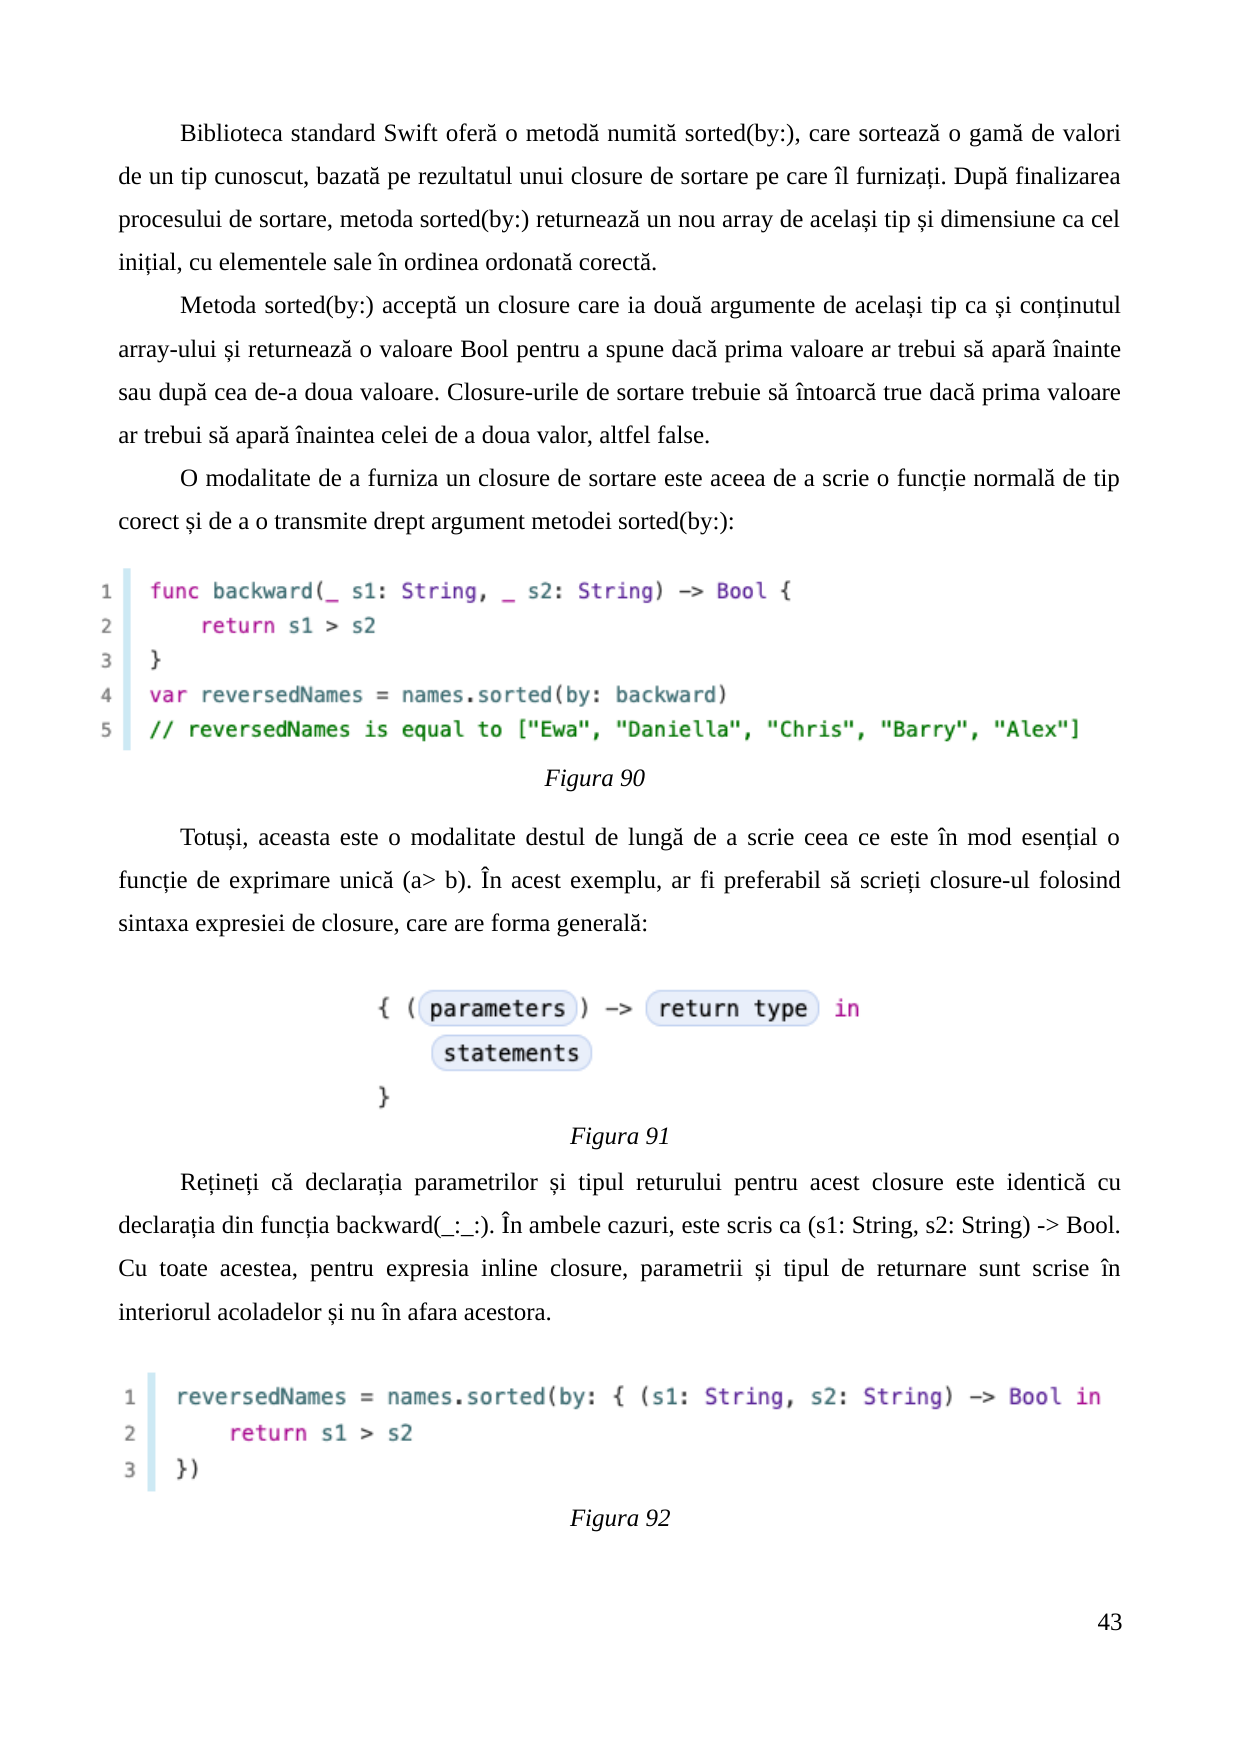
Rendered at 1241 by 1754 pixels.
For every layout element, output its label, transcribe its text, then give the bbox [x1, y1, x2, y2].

text Biblioteca standard Swift oferă o metodă numită sorted(by:), care sortează o gamă de valori de un tip cunoscut, bazată pe rezultatul unui closure de sortare pe care îl furnizați. După finalizarea procesului de sortare, metoda sorted(by:) returnează un nou array de același tip și dimensiune ca cel inițial, cu elementele sale în ordinea ordonată corectă. [118, 118, 1122, 276]
text O modalitate de a furniza un closure de sortare este aceea de a scrie o funcție normală de tip corect și de a o transmite drept argument metodei sorted(by:): [118, 463, 1122, 535]
text Rețineți că declarația parametrilor și tipul returului pentru acest closure este identică cu declarația din funcția backward(_:_:). În ambele cazuri, este scris ca (s1: String, s2: String) -> Bool. Cu toate acestea, pentru expresia inline closure, parametrii și tipul de returnare sunt scrise în interiorul acoladelor și nu în afara acestora. [118, 1167, 1122, 1325]
text Metoda sorted(by:) acceptă un closure care ia două argumente de același tip ca și conținutul array-ului și returnează o valoare Bool pentru a spune dacă prima valoare ar trebui să apară înainte sau după cea de-a doua valoare. Closure-urile de sortare trebuie să întoarcă true dacă prima valoare ar trebui să apară înaintea celei de a doua valor, altfel false. [118, 291, 1122, 449]
picture [118, 1365, 1123, 1498]
picture [370, 987, 870, 1116]
picture [92, 562, 1097, 758]
